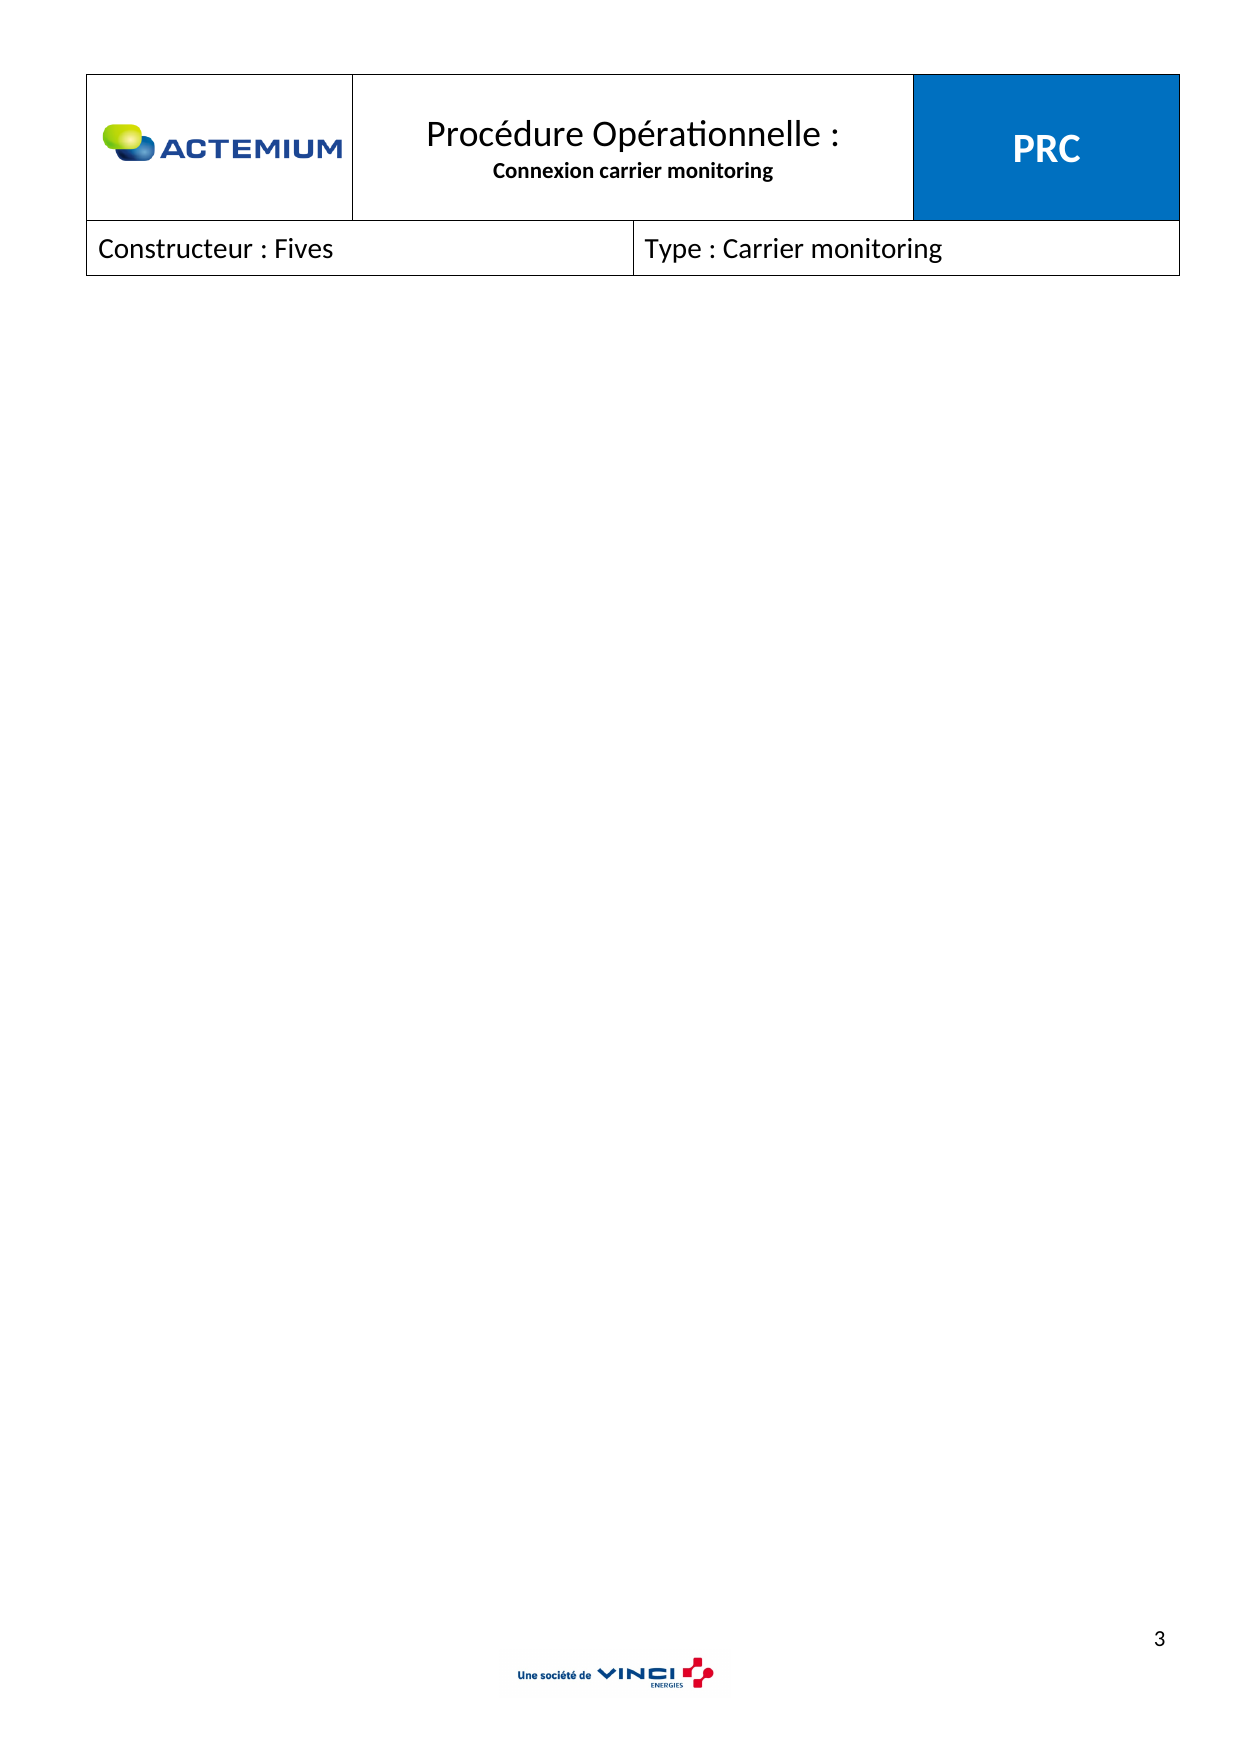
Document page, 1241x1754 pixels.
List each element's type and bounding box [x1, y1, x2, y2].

picture [95, 115, 349, 176]
